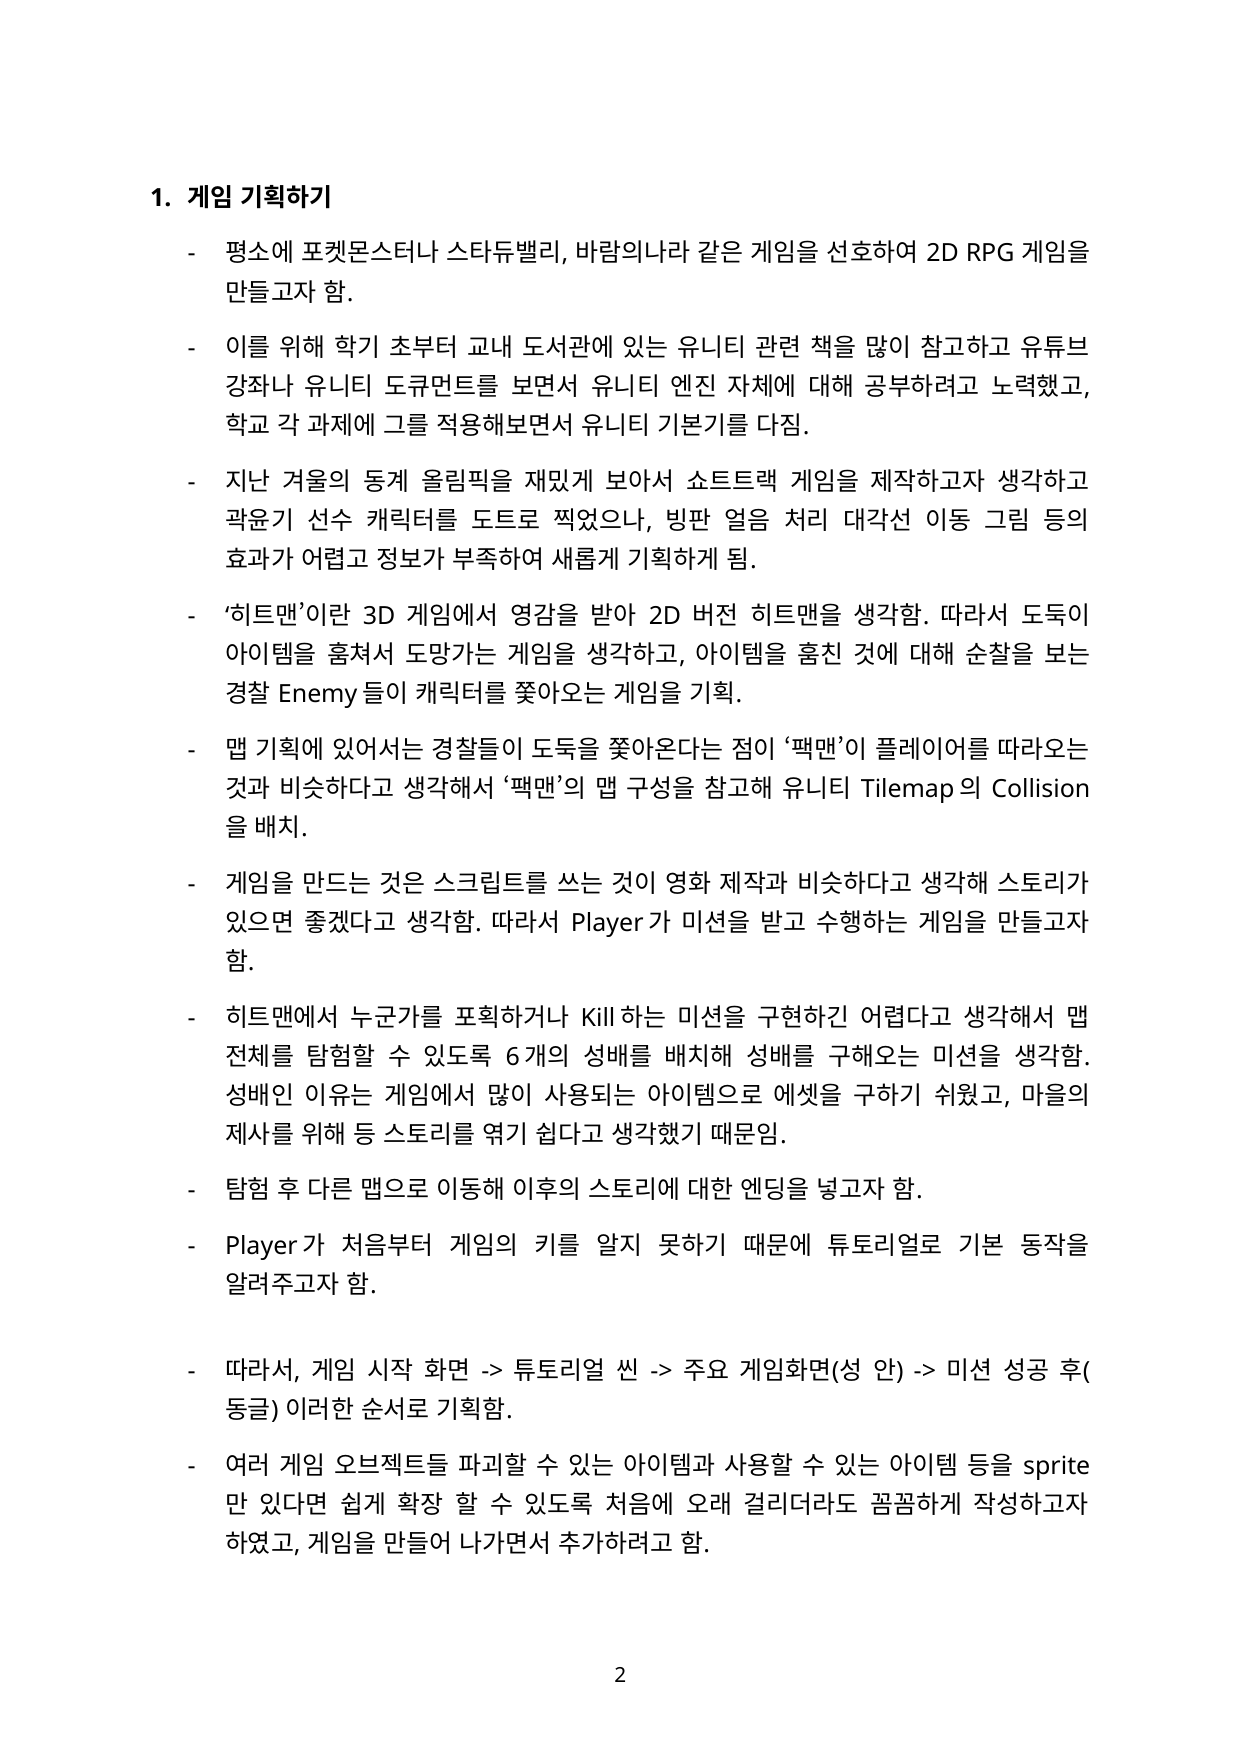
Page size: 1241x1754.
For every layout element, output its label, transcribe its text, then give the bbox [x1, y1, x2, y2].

list 히트맨에서 누군가를 포획하거나 Kill하는 미션을 구현하긴 어렵다고 생각해서 맵 전체를 탐험할 수 있도록 6개의 성배를 배치해 성배를 구해오는 미션을 생각함. 성배인 이유는 게임에서 많이 사용되는 아이템으로 에셋을 구하기 쉬웠고, 마을의 제사를 위해 등 스토리를 엮기 쉽다고 생각했기 때문임. [187, 997, 1090, 1150]
list 평소에 포켓몬스터나 스타듀밸리, 바람의나라 같은 게임을 선호하여 2D RPG 게임을 만들고자 함. [187, 233, 1090, 308]
list 따라서, 게임 시작 화면 -> 튜토리얼 씬 -> 주요 게임화면(성 안) -> 미션 성공 후(동글) 이러한 순서로 기획함. [187, 1350, 1090, 1426]
list Player가 처음부터 게임의 키를 알지 못하기 때문에 튜토리얼로 기본 동작을 알려주고자 함. [187, 1226, 1090, 1332]
list 탐험 후 다른 맵으로 이동해 이후의 스토리에 대한 엔딩을 넣고자 함. [187, 1170, 1090, 1206]
list 맵 기획에 있어서는 경찰들이 도둑을 쫓아온다는 점이 ‘팩맨’이 플레이어를 따라오는 것과 비슷하다고 생각해서 ‘팩맨’의 맵 구성을 참고해 유니티 Tilemap의 Collision을 배치. [187, 729, 1090, 844]
list 이를 위해 학기 초부터 교내 도서관에 있는 유니티 관련 책을 많이 참고하고 유튜브 강좌나 유니티 도큐먼트를 보면서 유니티 엔진 자체에 대해 공부하려고 노력했고, 학교 각 과제에 그를 적용해보면서 유니티 기본기를 다짐. [187, 328, 1090, 442]
list 게임 기획하기 [150, 177, 1090, 213]
list ‘히트맨’이란 3D 게임에서 영감을 받아 2D 버전 히트맨을 생각함. 따라서 도둑이 아이템을 훔쳐서 도망가는 게임을 생각하고, 아이템을 훔친 것에 대해 순찰을 보는 경찰 Enemy들이 캐릭터를 쫓아오는 게임을 기획. [187, 595, 1090, 710]
list 지난 겨울의 동계 올림픽을 재밌게 보아서 쇼트트랙 게임을 제작하고자 생각하고 곽윤기 선수 캐릭터를 도트로 찍었으나, 빙판 얼음 처리 대각선 이동 그림 등의 효과가 어렵고 정보가 부족하여 새롭게 기획하게 됨. [187, 462, 1090, 576]
list 게임을 만드는 것은 스크립트를 쓰는 것이 영화 제작과 비슷하다고 생각해 스토리가 있으면 좋겠다고 생각함. 따라서 Player가 미션을 받고 수행하는 게임을 만들고자 함. [187, 863, 1090, 977]
list 여러 게임 오브젝트들 파괴할 수 있는 아이템과 사용할 수 있는 아이템 등을 sprite만 있다면 쉽게 확장 할 수 있도록 처음에 오래 걸리더라도 꼼꼼하게 작성하고자 하였고, 게임을 만들어 나가면서 추가하려고 함. [187, 1445, 1090, 1559]
